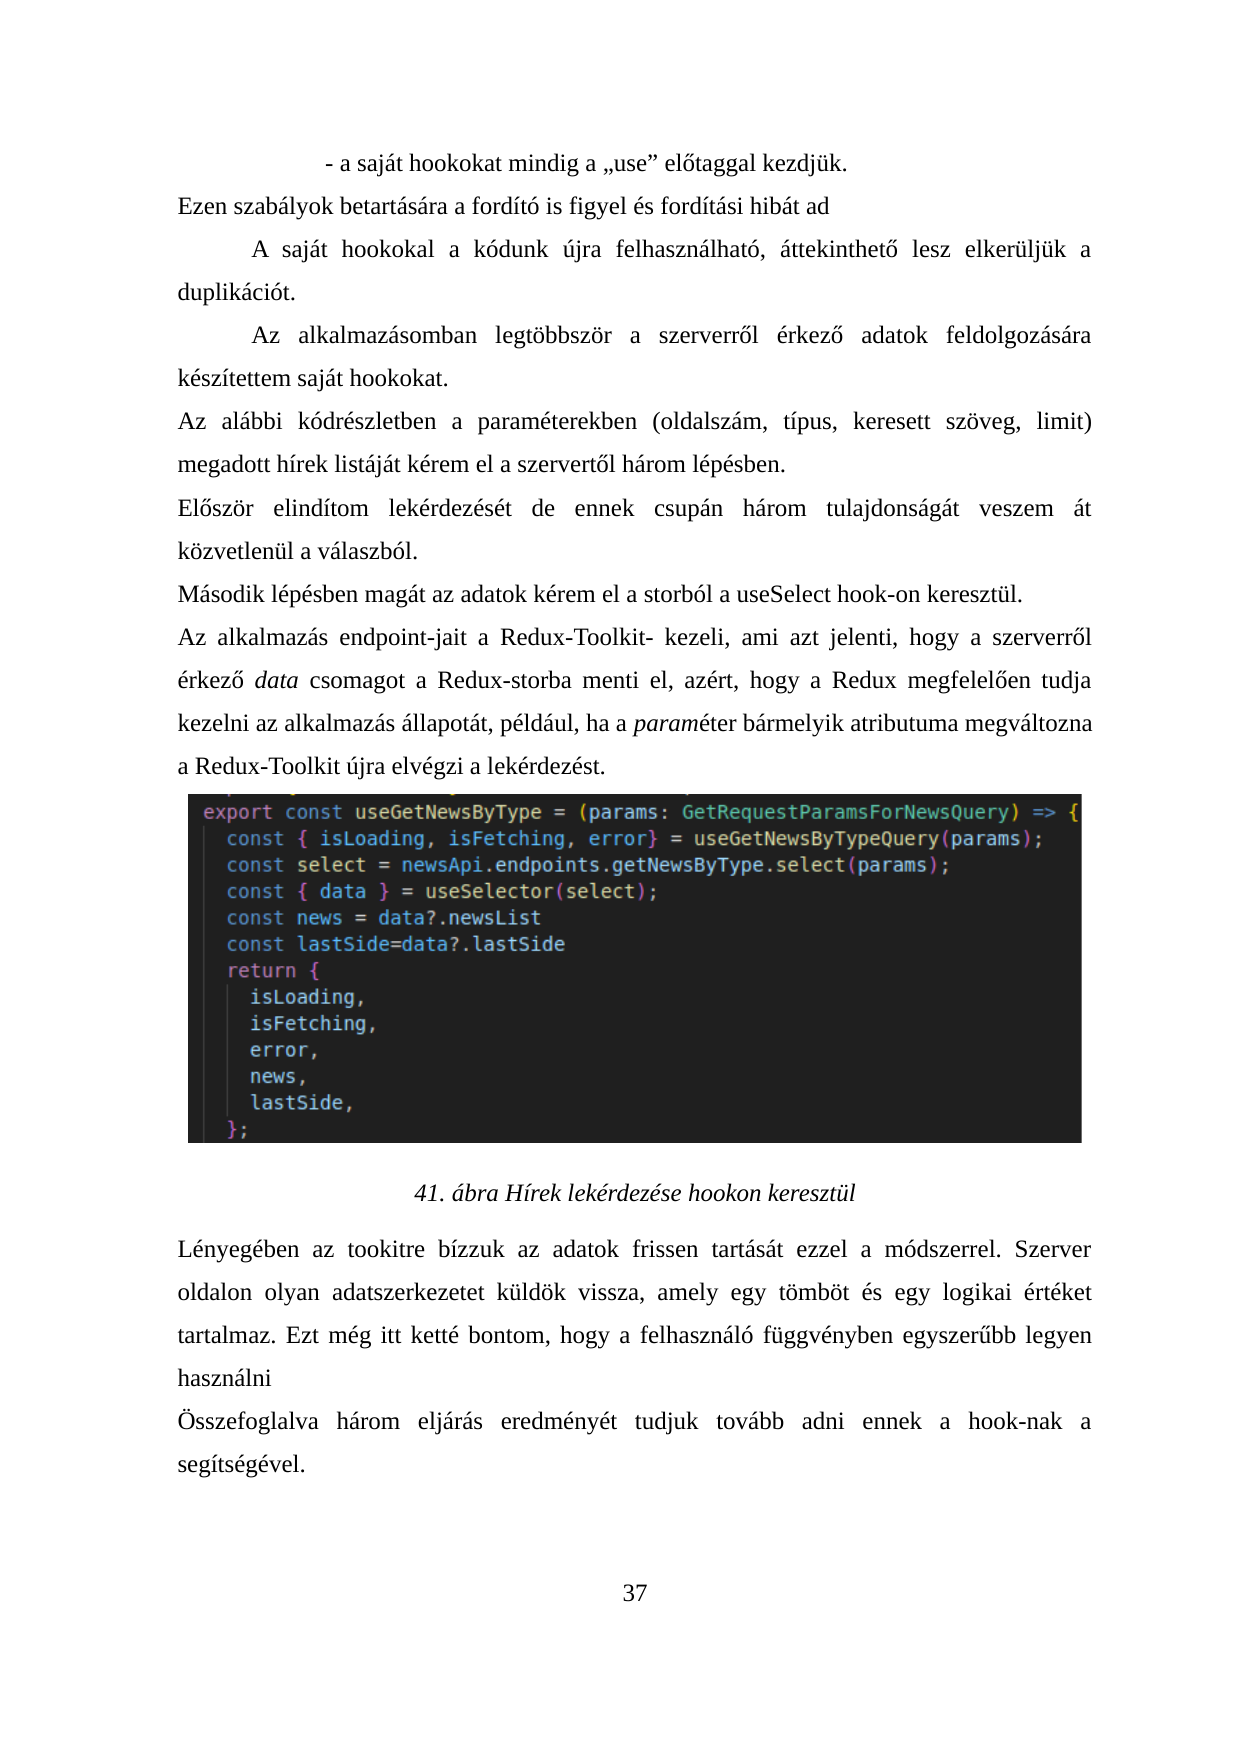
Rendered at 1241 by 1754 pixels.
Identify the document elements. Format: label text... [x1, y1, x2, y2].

text Ezen szabályok betartására a fordító is figyel és fordítási hibát ad [177, 191, 1093, 219]
text Összefoglalva három eljárás eredményét tudjuk tovább adni ennek a hook-nak a segítségével. [177, 1406, 1093, 1478]
text - a saját hookokat mindig a „use” előtaggal kezdjük. [177, 148, 1093, 176]
text Második lépésben magát az adatok kérem el a storból a useSelect hook-on keresztül. [177, 579, 1093, 608]
text Először elindítom lekérdezését de ennek csupán három tulajdonságát veszem át közvetlenül a válaszból. [177, 493, 1093, 564]
text Az alkalmazásomban legtöbbször a szerverről érkező adatok feldolgozására készítettem saját hookokat. [177, 320, 1093, 392]
picture [188, 794, 1082, 1143]
text Az alábbi kódrészletben a paraméterekben (oldalszám, típus, keresett szöveg, limit) megadott hírek listáját kérem el a szervertől három lépésben. [177, 406, 1093, 478]
text Az alkalmazás endpoint-jait a Redux-Toolkit- kezeli, ami azt jelenti, hogy a szerverről érkező data csomagot a Redux-storba menti el, azért, hogy a Redux megfelelően tudja kezelni az alkalmazás állapotát, például, ha a paraméter bármelyik atributuma megváltozna a Redux-Toolkit újra elvégzi a lekérdezést. [177, 622, 1093, 780]
text A saját hookokal a kódunk újra felhasználható, áttekinthető lesz elkerüljük a duplikációt. [177, 234, 1093, 306]
